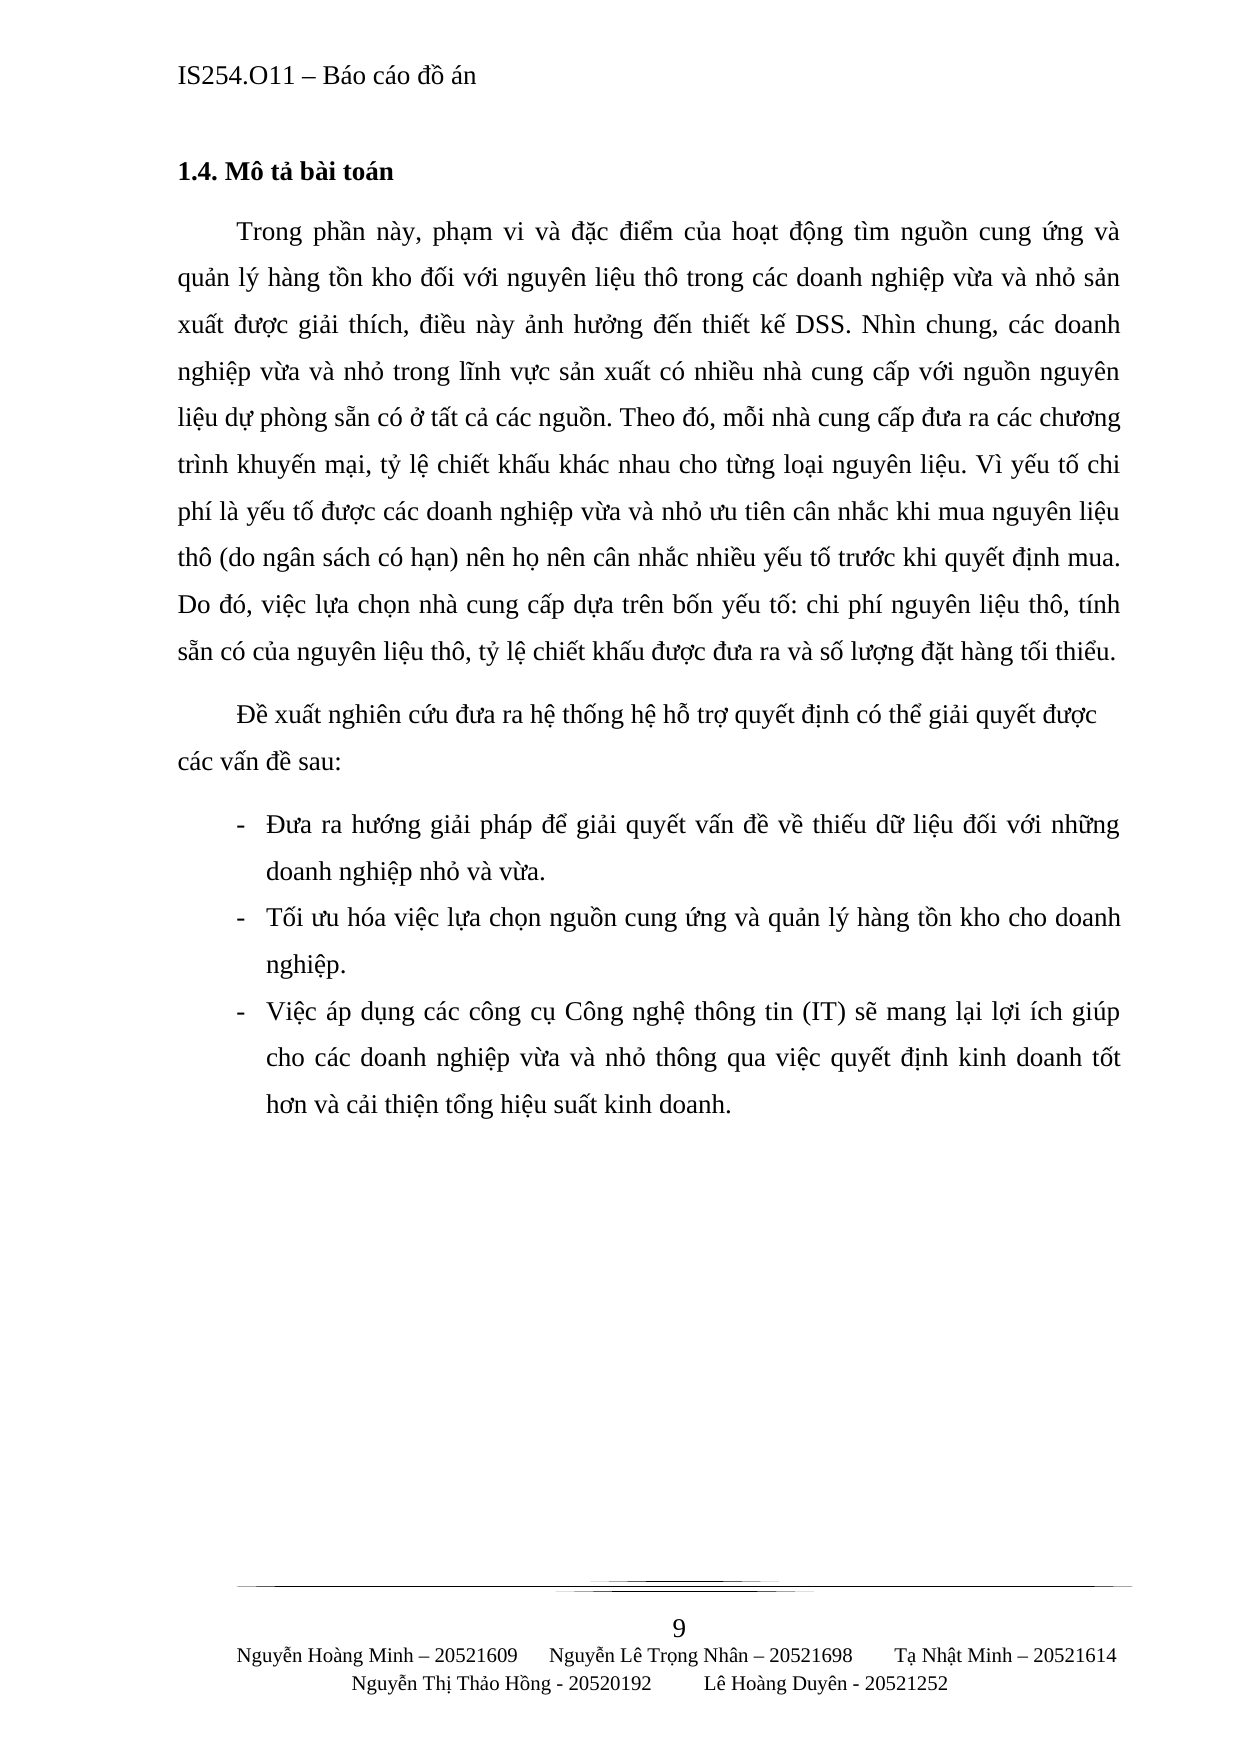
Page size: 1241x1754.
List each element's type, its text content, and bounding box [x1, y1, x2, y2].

list Đưa ra hướng giải pháp để giải quyết vấn đề về thiếu dữ liệu đối với những doanh nghiệp nhỏ và vừa. [236, 808, 1122, 886]
list Việc áp dụng các công cụ Công nghệ thông tin (IT) sẽ mang lại lợi ích giúp cho các doanh nghiệp vừa và nhỏ thông qua việc quyết định kinh doanh tốt hơn và cải thiện tổng hiệu suất kinh doanh. [236, 994, 1122, 1119]
subtitle 1.4. Mô tả bài toán [177, 155, 1122, 187]
list Tối ưu hóa việc lựa chọn nguồn cung ứng và quản lý hàng tồn kho cho doanh nghiệp. [236, 901, 1122, 979]
text Trong phần này, phạm vi và đặc điểm của hoạt động tìm nguồn cung ứng và quản lý hàng tồn kho đối với nguyên liệu thô trong các doanh nghiệp vừa và nhỏ sản xuất được giải thích, điều này ảnh hưởng đến thiết kế DSS. Nhìn chung, các doanh nghiệp vừa và nhỏ trong lĩnh vực sản xuất có nhiều nhà cung cấp với nguồn nguyên liệu dự phòng sẵn có ở tất cả các nguồn. Theo đó, mỗi nhà cung cấp đưa ra các chương trình khuyến mại, tỷ lệ chiết khấu khác nhau cho từng loại nguyên liệu. Vì yếu tố chi phí là yếu tố được các doanh nghiệp vừa và nhỏ ưu tiên cân nhắc khi mua nguyên liệu thô (do ngân sách có hạn) nên họ nên cân nhắc nhiều yếu tố trước khi quyết định mua. Do đó, việc lựa chọn nhà cung cấp dựa trên bốn yếu tố: chi phí nguyên liệu thô, tính sẵn có của nguyên liệu thô, tỷ lệ chiết khấu được đưa ra và số lượng đặt hàng tối thiểu. [177, 214, 1122, 666]
text Đề xuất nghiên cứu đưa ra hệ thống hệ hỗ trợ quyết định có thể giải quyết được các vấn đề sau: [177, 698, 1122, 776]
